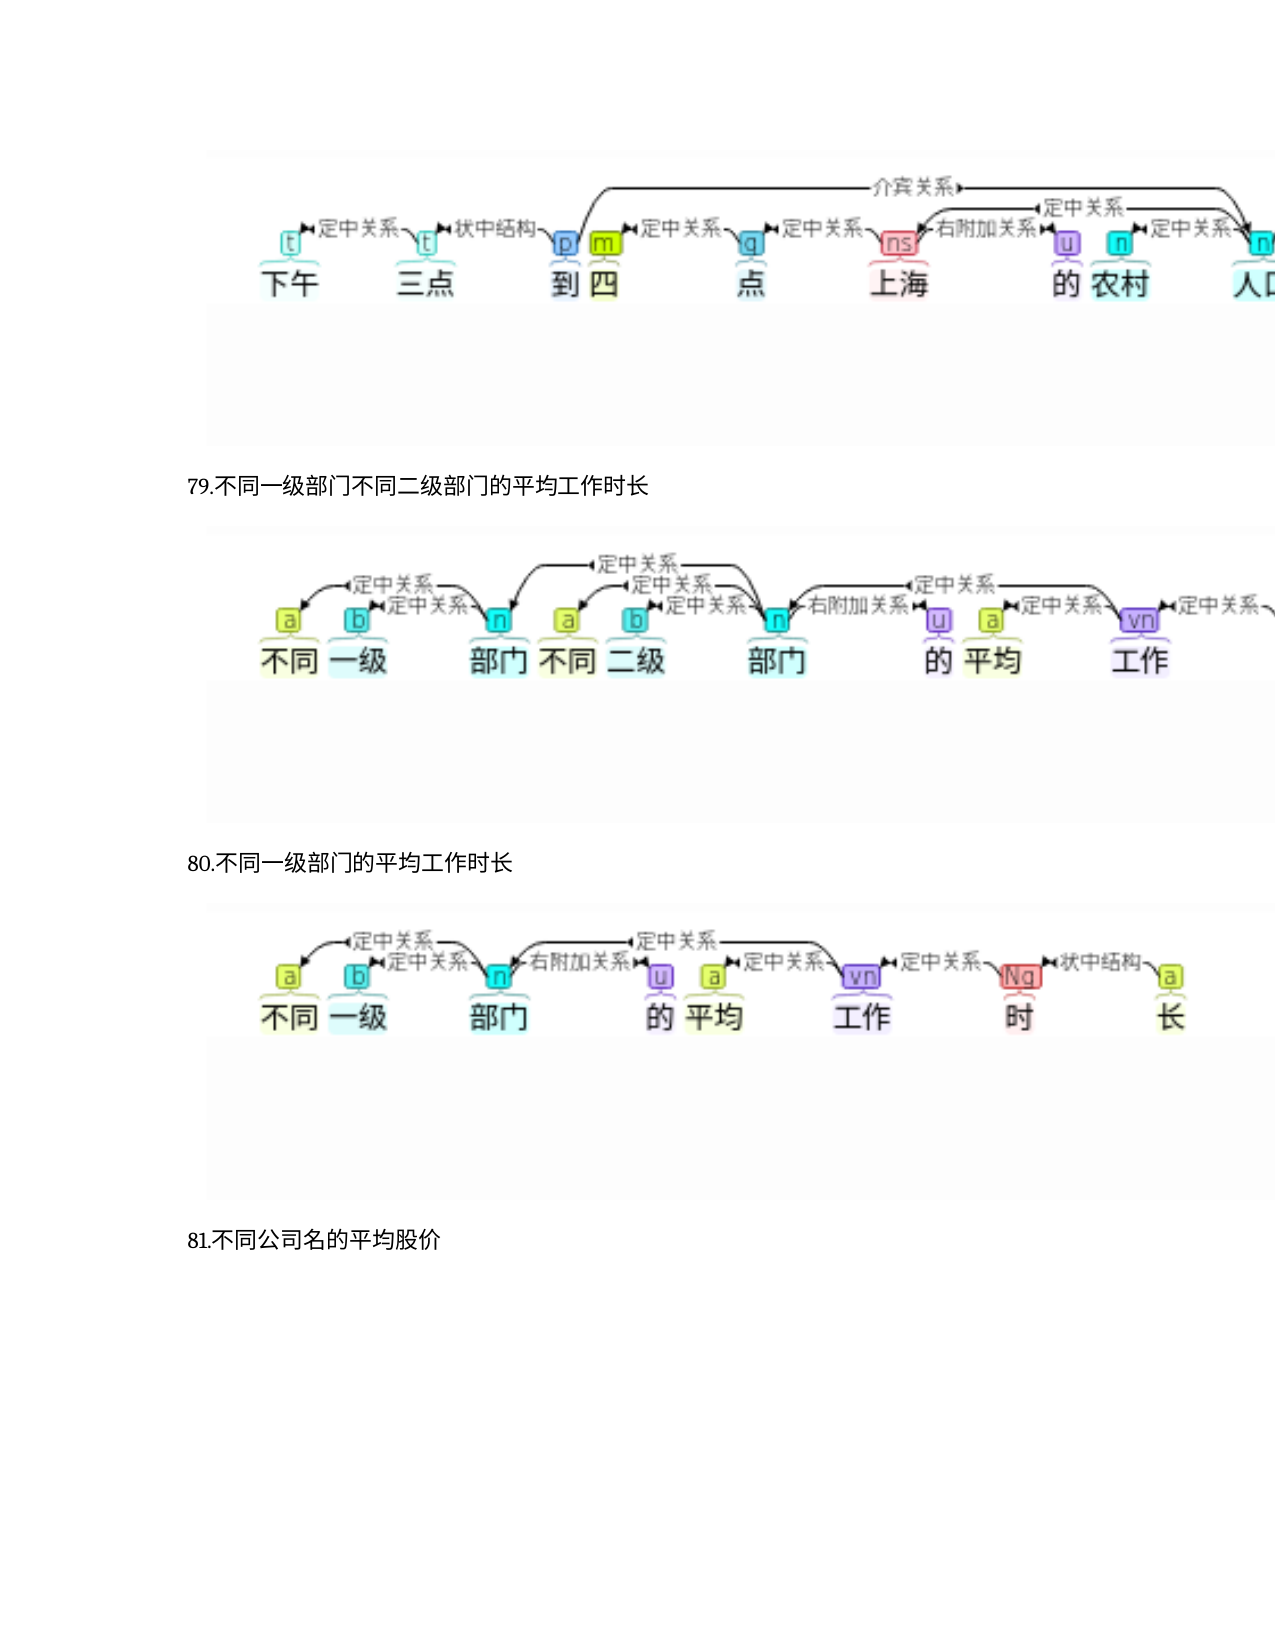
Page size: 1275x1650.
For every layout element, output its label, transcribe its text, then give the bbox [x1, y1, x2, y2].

picture [206, 150, 1275, 446]
picture [206, 526, 1275, 823]
picture [206, 903, 1275, 1200]
text 79.不同一级部门不同二级部门的平均工作时长 [187, 470, 1087, 501]
text 80.不同一级部门的平均工作时长 [187, 847, 1087, 878]
text 81.不同公司名的平均股价 [187, 1224, 1087, 1255]
